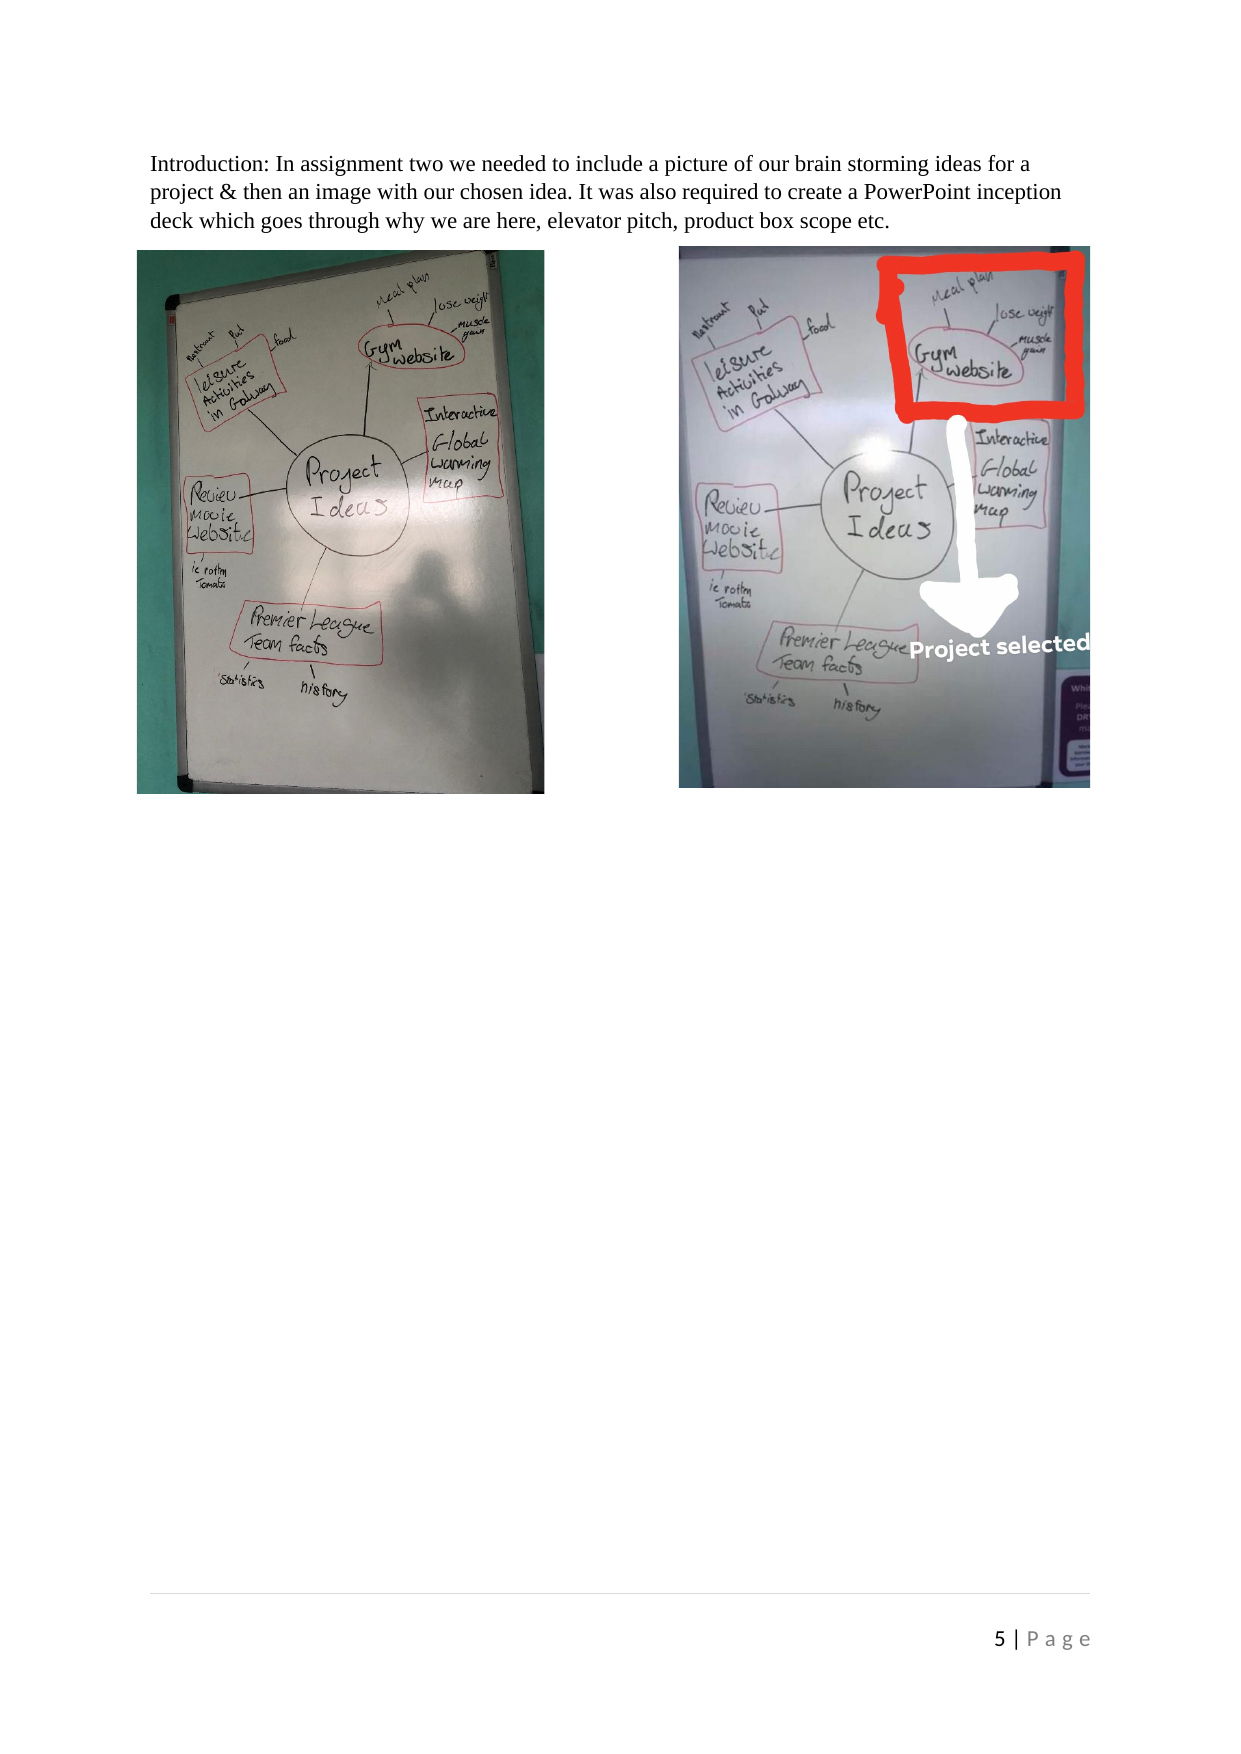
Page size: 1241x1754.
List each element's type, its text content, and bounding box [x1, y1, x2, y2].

picture [136, 250, 545, 794]
text Introduction: In assignment two we needed to include a picture of our brain storming ideas for a project & then an image with our chosen idea. It was also required to create a PowerPoint inception deck which goes through why we are here, elevator pitch, product box scope etc. [150, 150, 1090, 233]
picture [678, 246, 1091, 788]
